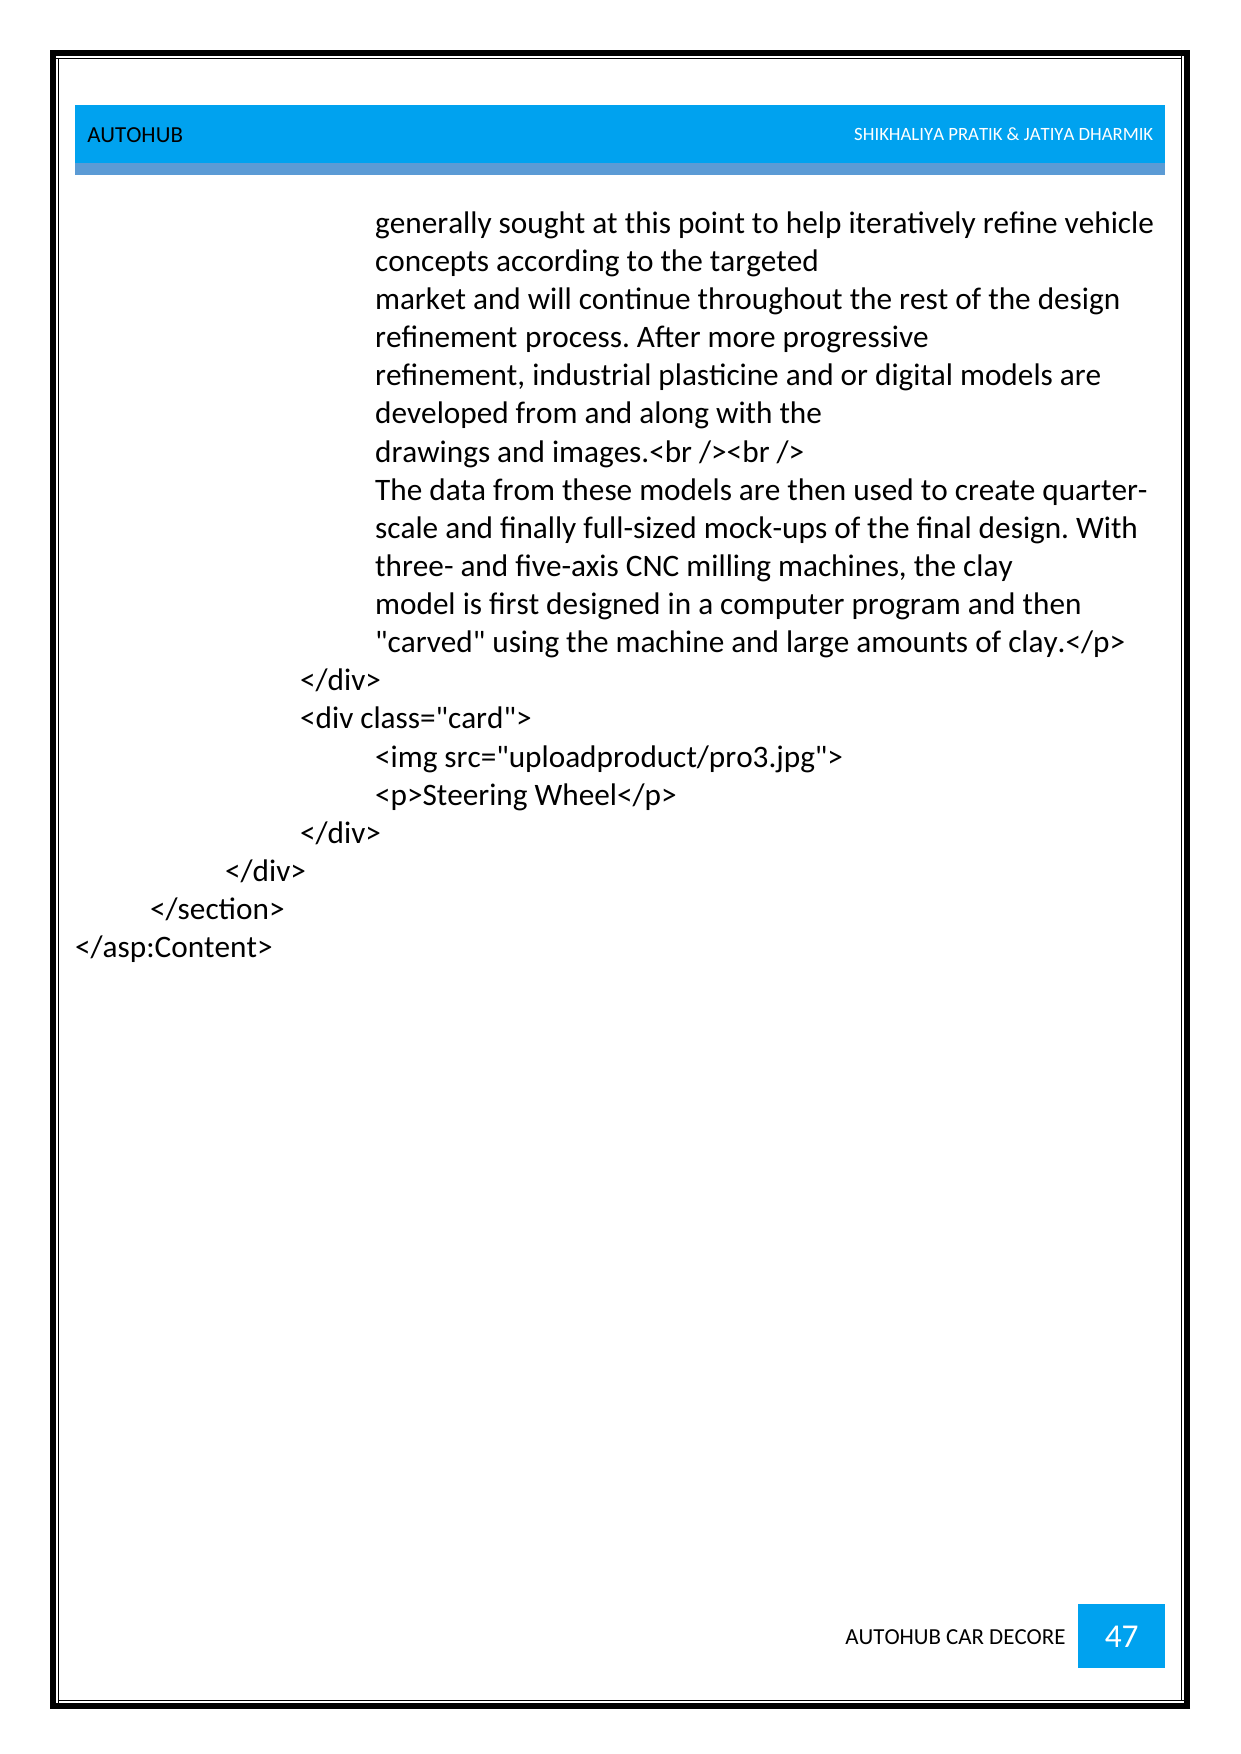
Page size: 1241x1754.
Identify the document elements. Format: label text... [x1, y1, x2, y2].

text generally sought at this point to help iteratively refine vehicle concepts according to the targeted [75, 203, 1165, 279]
text </div> [75, 851, 1165, 889]
text </div> [75, 813, 1165, 851]
text drawings and images.<br /><br /> [75, 432, 1165, 470]
text model is first designed in a computer program and then "carved" using the machine and large amounts of clay.</p> [75, 584, 1165, 661]
text market and will continue throughout the rest of the design refinement process. After more progressive [75, 279, 1165, 356]
text <img src="uploadproduct/pro3.jpg"> [75, 737, 1165, 775]
text </div> [75, 661, 1165, 699]
text The data from these models are then used to create quarter- scale and finally full-sized mock-ups of the final design. With three- and five-axis CNC milling machines, the clay [75, 470, 1165, 584]
text <p>Steering Wheel</p> [75, 775, 1165, 813]
text refinement, industrial plasticine and or digital models are developed from and along with the [75, 356, 1165, 432]
text </section> [75, 889, 1165, 927]
text </asp:Content> [75, 927, 1165, 966]
text <div class="card"> [75, 699, 1165, 737]
